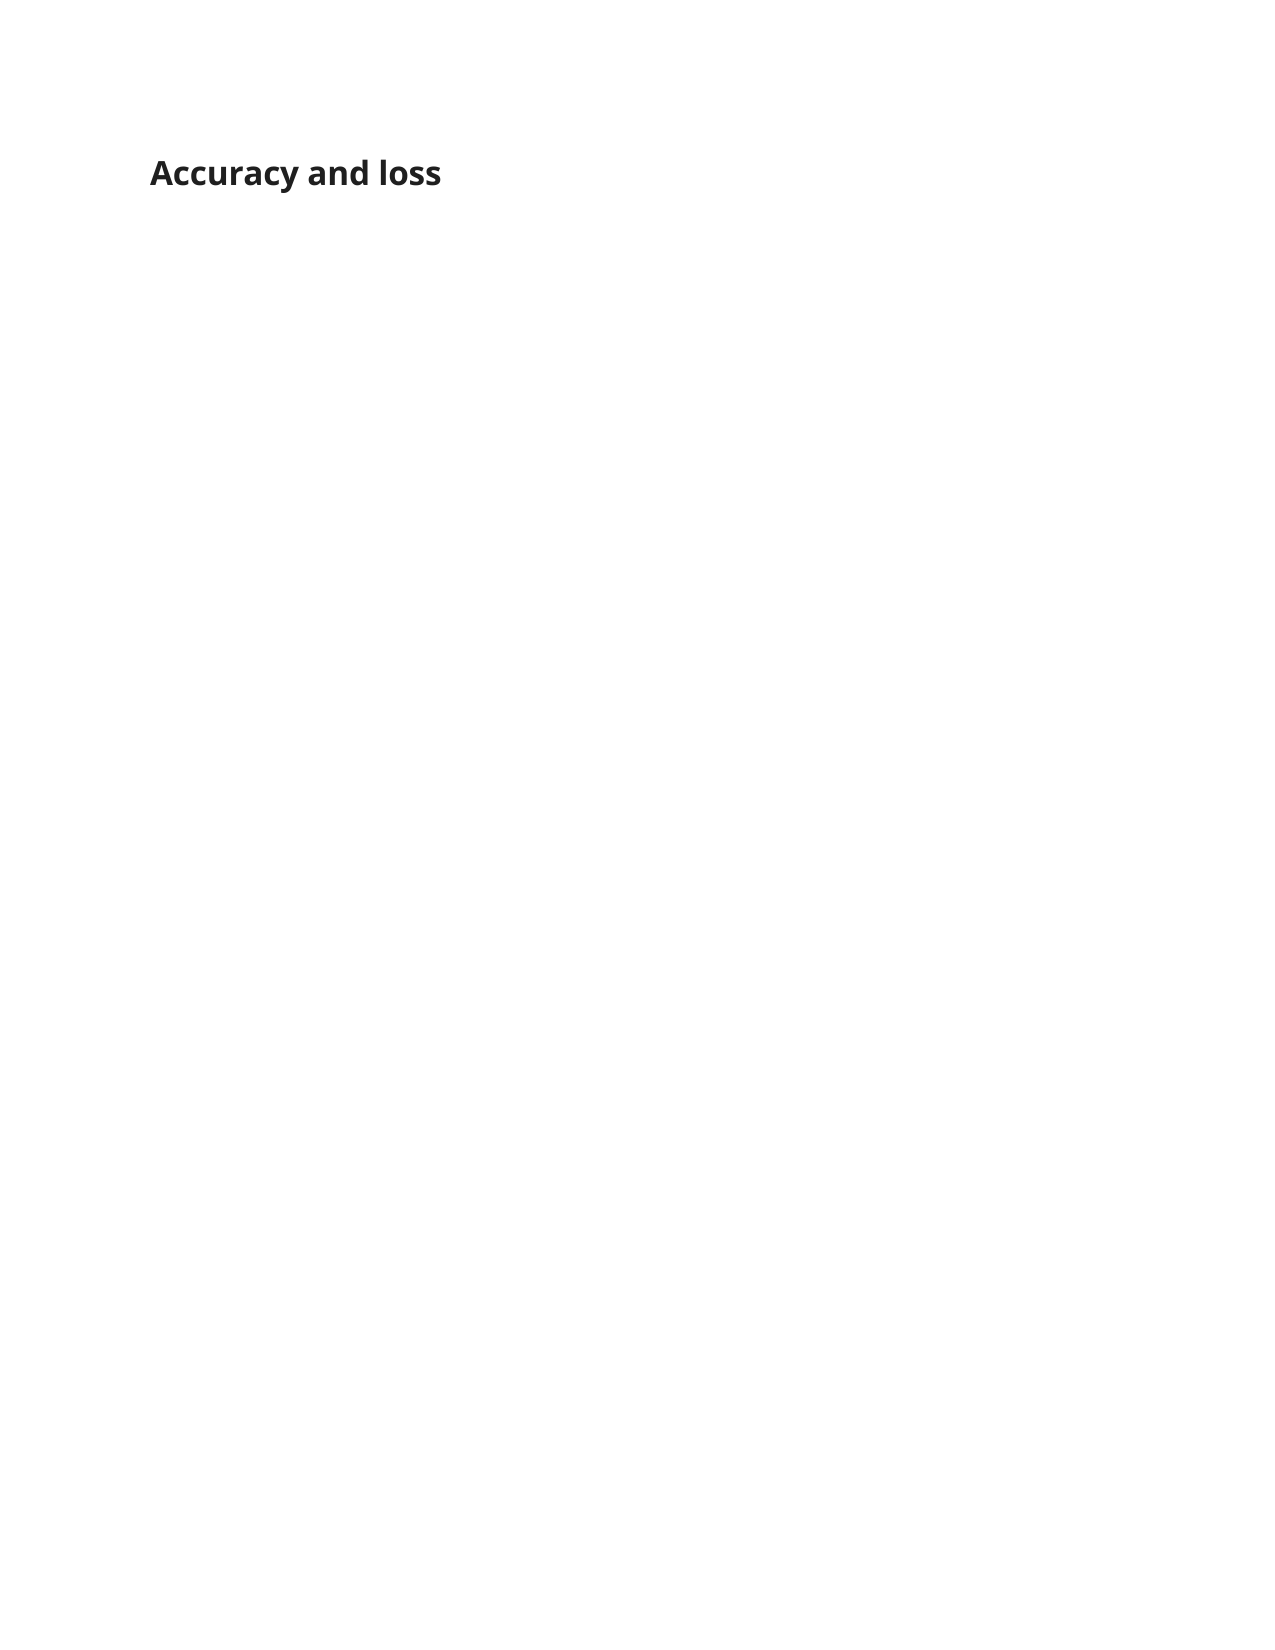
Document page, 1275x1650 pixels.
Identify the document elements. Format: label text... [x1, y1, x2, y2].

subtitle Accuracy and loss [150, 150, 1125, 195]
